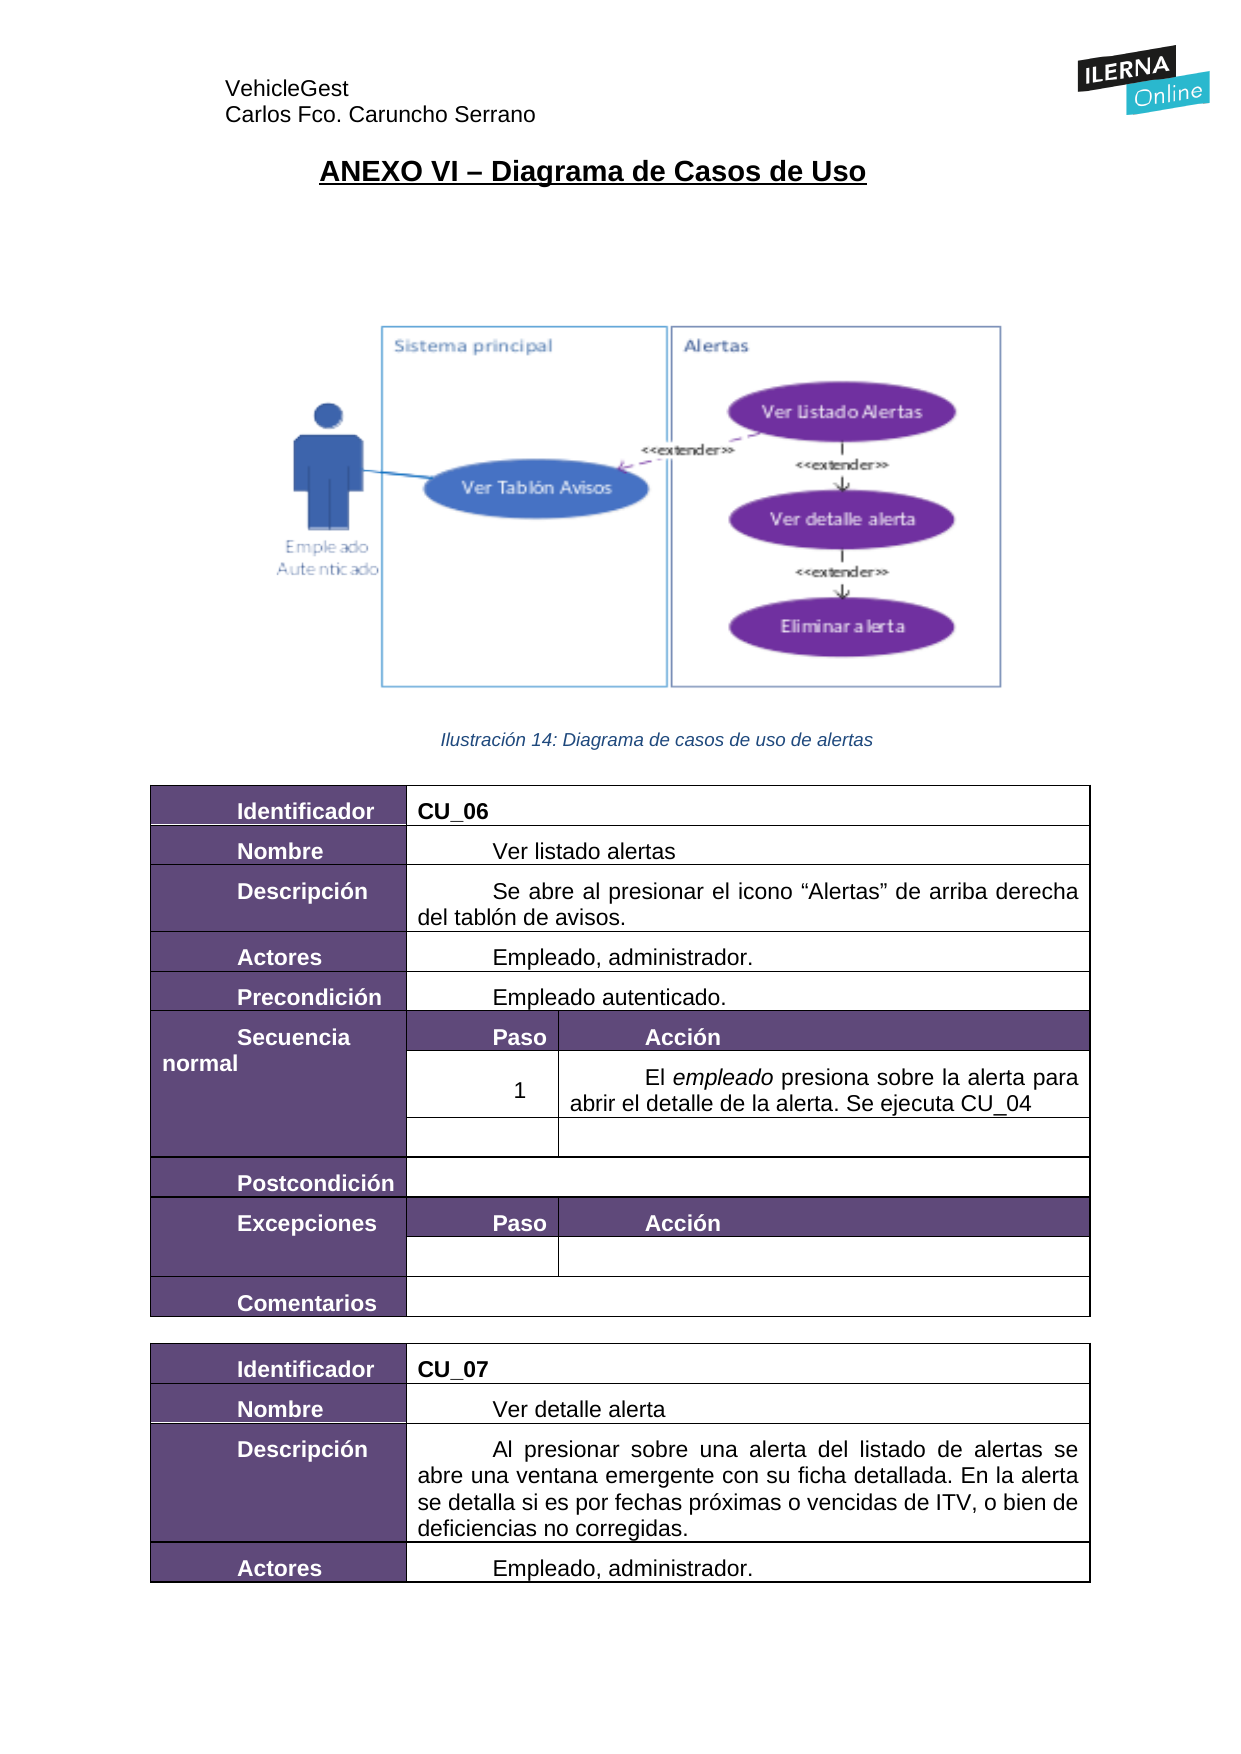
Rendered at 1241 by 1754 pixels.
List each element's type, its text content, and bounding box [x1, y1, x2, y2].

table_cell [407, 1118, 558, 1156]
table_cell Acción [559, 1198, 1089, 1236]
table_cell [407, 1277, 1089, 1316]
table_header Identificador [151, 786, 406, 824]
table_cell Paso [407, 1011, 558, 1050]
table_cell Precondición [151, 972, 406, 1010]
table_cell [407, 1158, 1089, 1196]
table_cell Se abre al presionar el icono “Alertas” de arriba derecha del tablón de avisos. [407, 865, 1089, 931]
table_cell Empleado, administrador. [407, 932, 1089, 971]
table_cell Postcondición [151, 1158, 406, 1196]
table_cell Descripción [151, 1424, 406, 1541]
table_cell Nombre [151, 1384, 406, 1422]
table_cell Al presionar sobre una alerta del listado de alertas se abre una ventana emergente con su ficha detallada. En la alerta se detalla si es por fechas próximas o vencidas de ITV, o bien de deficiencias no corregidas. [407, 1424, 1089, 1541]
text Ilustración 14: Diagrama de casos de uso de alertas [150, 729, 1090, 751]
table_header [407, 1344, 1089, 1383]
table_header [407, 786, 1089, 824]
table_cell Ver detalle alerta [407, 1384, 1089, 1422]
table_cell Empleado, administrador. [407, 1543, 1089, 1581]
table_cell Acción [559, 1011, 1089, 1050]
table_cell Paso [407, 1198, 558, 1236]
table_cell Nombre [151, 826, 406, 864]
table_cell Actores [151, 932, 406, 971]
table_header Identificador [151, 1344, 406, 1383]
table_cell El empleado presiona sobre la alerta para abrir el detalle de la alerta. Se ejecuta CU_04 [559, 1051, 1089, 1117]
table_cell 1 [407, 1051, 558, 1117]
table_cell [407, 1237, 558, 1276]
table_cell [559, 1118, 1089, 1156]
table_cell Ver listado alertas [407, 826, 1089, 864]
table_cell Descripción [151, 865, 406, 931]
table_cell Actores [151, 1543, 406, 1581]
table_cell [559, 1237, 1089, 1276]
table_cell Empleado autenticado. [407, 972, 1089, 1010]
table_cell Excepciones [151, 1198, 406, 1276]
picture [1077, 45, 1210, 115]
table_cell Comentarios [151, 1277, 406, 1316]
table_cell Secuencia normal [151, 1011, 406, 1156]
